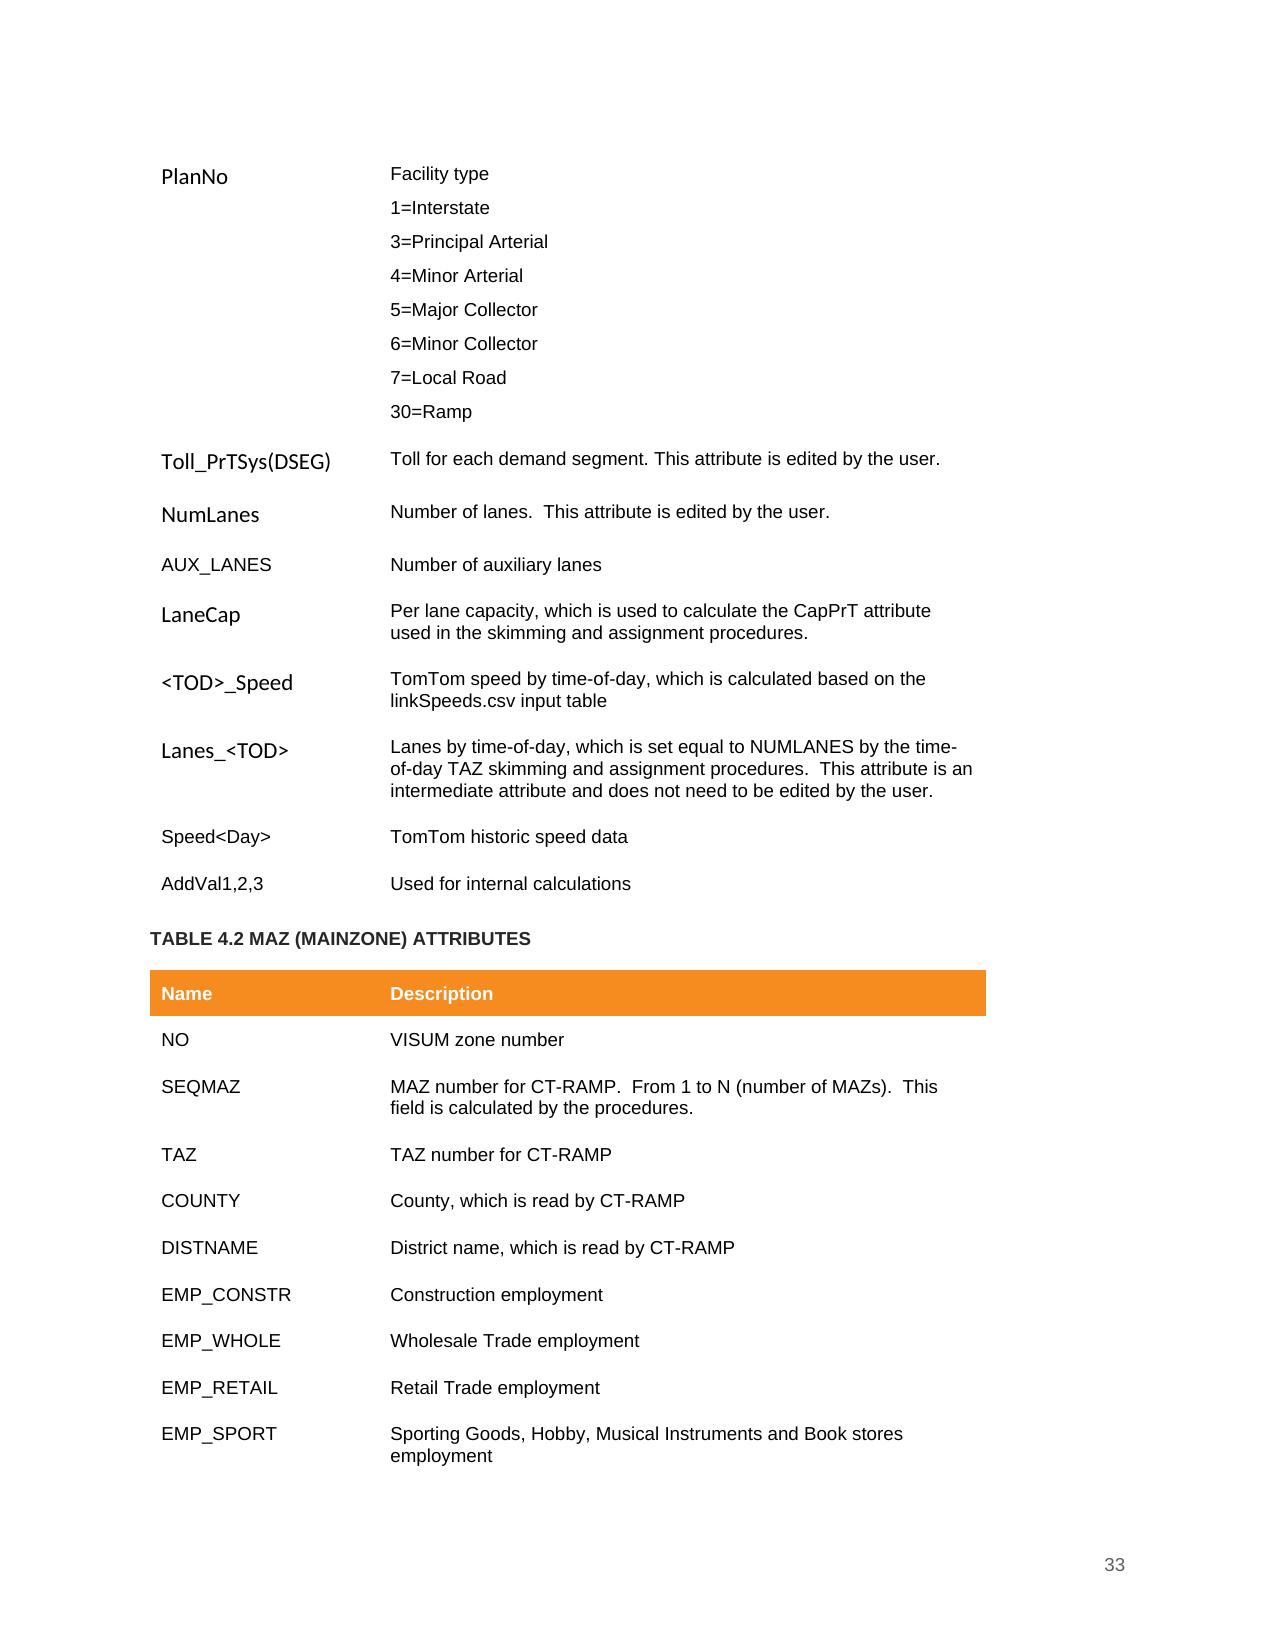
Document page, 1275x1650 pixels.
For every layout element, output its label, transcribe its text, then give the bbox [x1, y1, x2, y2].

table_cell EMP_RETAIL [150, 1364, 379, 1411]
table_cell Lanes by time-of-day, which is set equal to NUMLANES by the time-of-day TAZ skimming and assignment procedures. This attribute is an intermediate attribute and does not need to be edited by the user. [379, 724, 984, 813]
table_cell COUNTY [150, 1178, 379, 1224]
table_cell VISUM zone number [379, 1016, 986, 1063]
table_cell MAZ number for CT-RAMP. From 1 to N (number of MAZs). This field is calculated by the procedures. [379, 1063, 986, 1131]
table_cell Number of lanes. This attribute is edited by the user. [379, 488, 984, 541]
table_cell <TOD>_Speed [150, 656, 379, 724]
table_cell TAZ [150, 1131, 379, 1178]
table_cell Speed<Day> [150, 814, 379, 860]
table_cell Facility type 1=Interstate 3=Principal Arterial 4=Minor Arterial 5=Major Collector 6=Minor Collector 7=Local Road 30=Ramp [379, 150, 984, 435]
table_cell Toll_PrTSys(DSEG) [150, 435, 379, 488]
table_cell Construction employment [379, 1271, 986, 1317]
table_cell SEQMAZ [150, 1063, 379, 1131]
table_cell Sporting Goods, Hobby, Musical Instruments and Book stores employment [379, 1411, 986, 1479]
table_cell Wholesale Trade employment [379, 1318, 986, 1364]
table_header Name [150, 970, 379, 1016]
table_cell Per lane capacity, which is used to calculate the CapPrT attribute used in the skimming and assignment procedures. [379, 588, 984, 656]
table_cell Number of auxiliary lanes [379, 541, 984, 588]
table_cell AUX_LANES [150, 541, 379, 588]
table_cell TomTom speed by time-of-day, which is calculated based on the linkSpeeds.csv input table [379, 656, 984, 724]
table_cell PlanNo [150, 150, 379, 435]
table_cell Lanes_<TOD> [150, 724, 379, 813]
table_cell EMP_CONSTR [150, 1271, 379, 1317]
table_cell AddVal1,2,3 [150, 860, 379, 907]
table_cell County, which is read by CT-RAMP [379, 1178, 986, 1224]
table_cell District name, which is read by CT-RAMP [379, 1224, 986, 1271]
table_cell Used for internal calculations [379, 860, 984, 907]
table_cell TomTom historic speed data [379, 814, 984, 860]
table_cell NumLanes [150, 488, 379, 541]
table_cell NO [150, 1016, 379, 1063]
table_cell TAZ number for CT-RAMP [379, 1131, 986, 1178]
table_header Description [379, 970, 986, 1016]
table_cell DISTNAME [150, 1224, 379, 1271]
table_cell LaneCap [150, 588, 379, 656]
table_cell Toll for each demand segment. This attribute is edited by the user. [379, 435, 984, 488]
table_cell EMP_SPORT [150, 1411, 379, 1479]
table_cell EMP_WHOLE [150, 1318, 379, 1364]
table_cell Retail Trade employment [379, 1364, 986, 1411]
